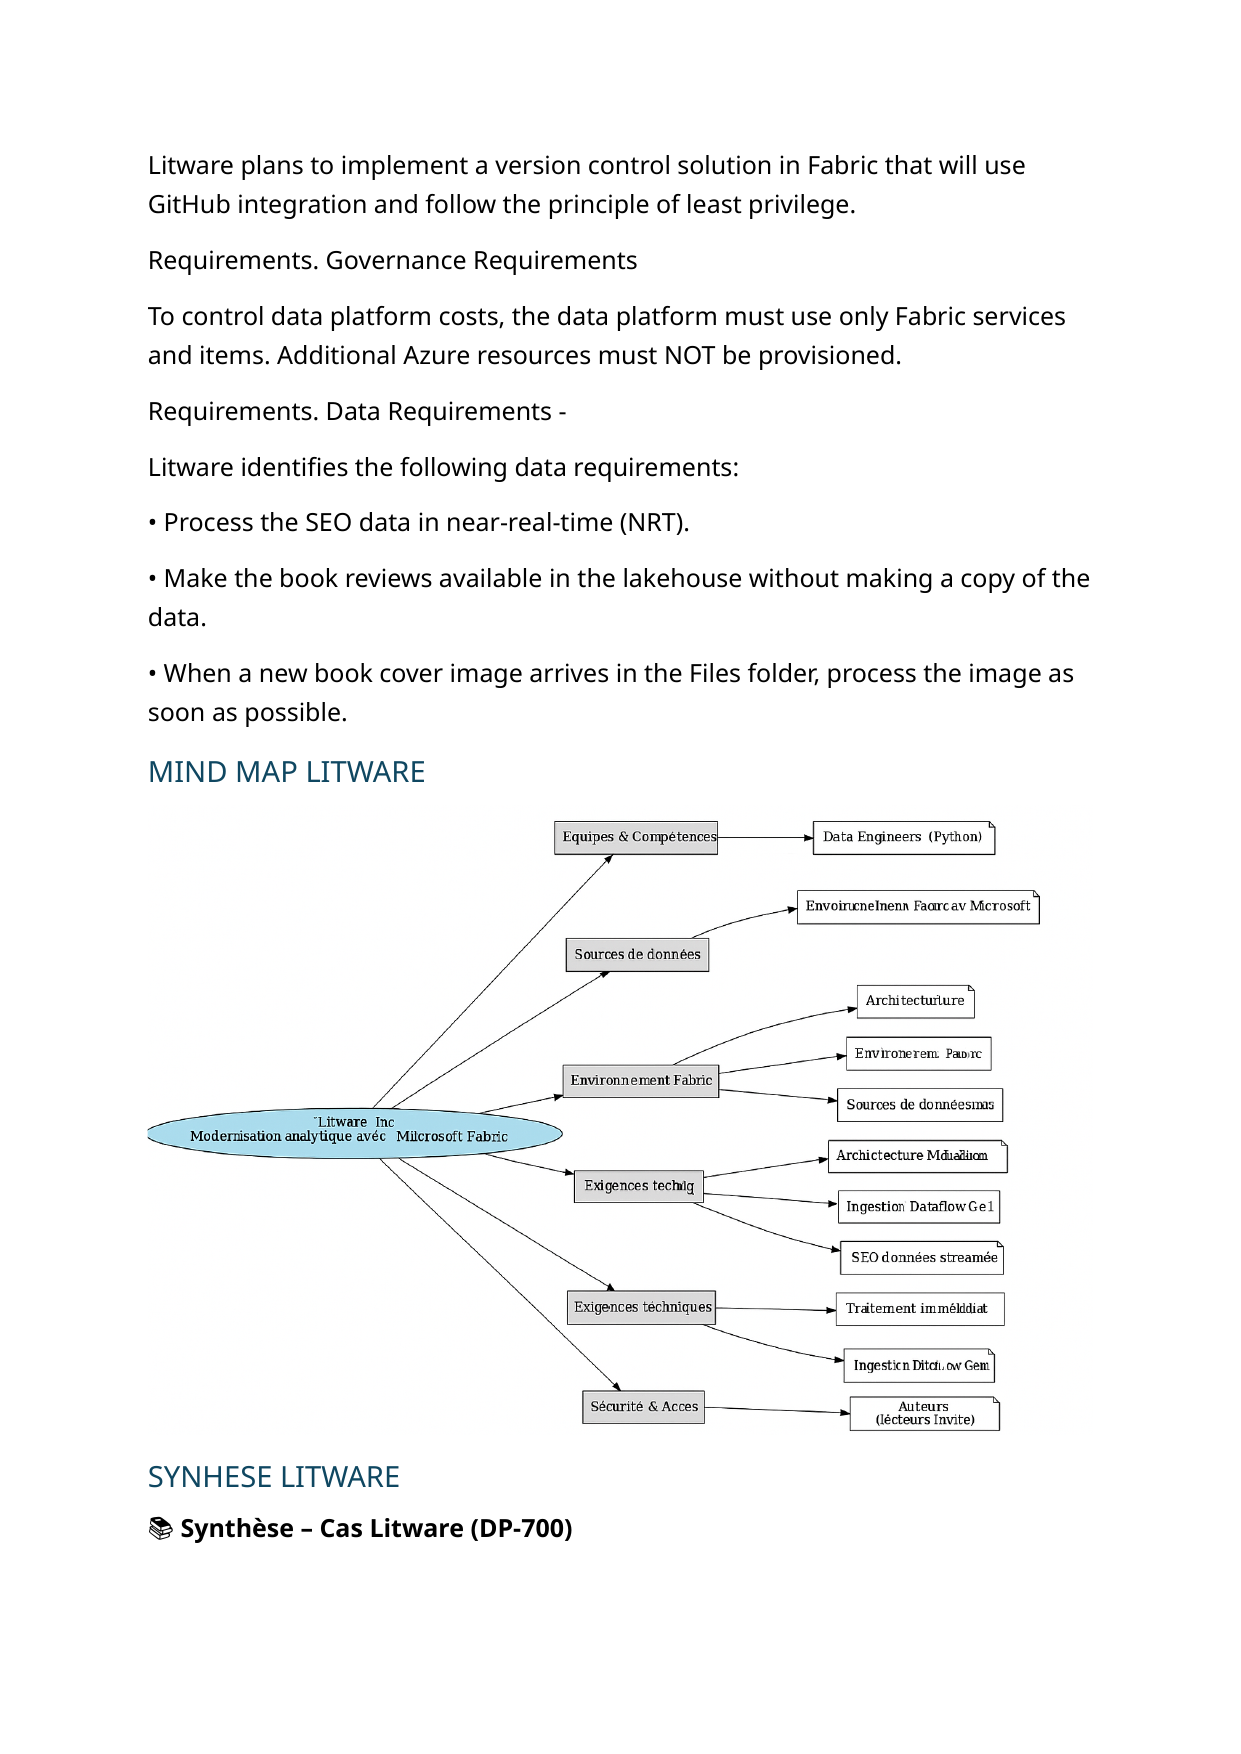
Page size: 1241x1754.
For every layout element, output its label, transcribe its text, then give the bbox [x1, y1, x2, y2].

text Litware plans to implement a version control solution in Fabric that will use GitHub integration and follow the principle of least privilege. [148, 148, 1093, 221]
text Litware identifies the following data requirements: [148, 449, 1093, 483]
text • Make the book reviews available in the lakehouse without making a copy of the data. [148, 561, 1093, 634]
text To control data platform costs, the data platform must use only Fabric services and items. Additional Azure resources must NOT be provisioned. [148, 298, 1093, 372]
text • Process the SEO data in near-real-time (NRT). [148, 505, 1093, 539]
text • When a new book cover image arrives in the Files folder, process the image as soon as possible. [148, 656, 1093, 729]
subtitle MIND MAP LITWARE [148, 751, 1093, 791]
subtitle SYNHESE LITWARE [148, 1457, 1093, 1496]
picture [147, 805, 1093, 1435]
text Requirements. Data Requirements - [148, 393, 1093, 427]
text Requirements. Governance Requirements [148, 243, 1093, 277]
text 📚 Synthèse – Cas Litware (DP-700) [148, 1511, 1093, 1545]
